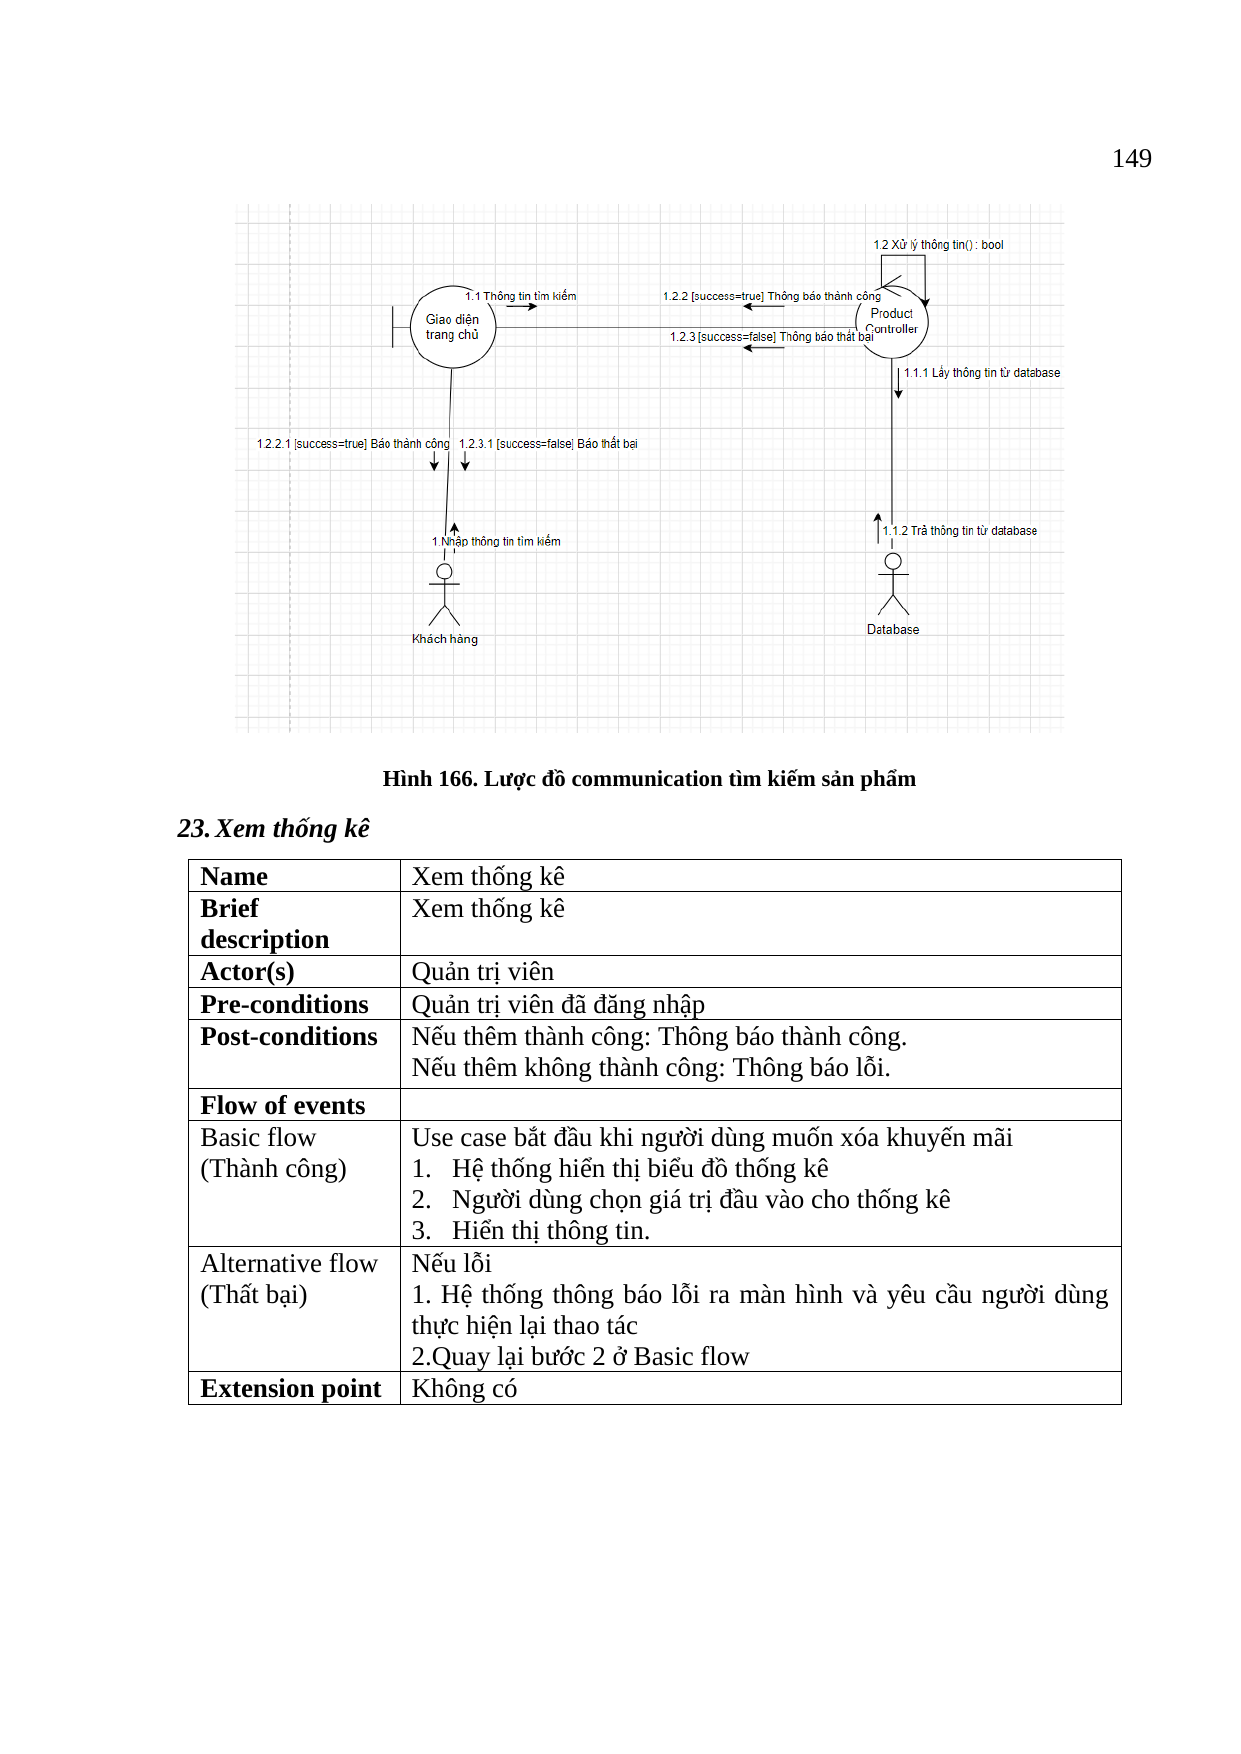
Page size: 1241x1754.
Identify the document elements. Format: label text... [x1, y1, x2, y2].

table_cell Pre-conditions [189, 988, 400, 1019]
table_cell Quản trị viên đã đăng nhập [401, 988, 1121, 1019]
table_cell Basic flow (Thành công) [189, 1121, 400, 1246]
table_header Xem thống kê [401, 860, 1121, 891]
subtitle Xem thống kê [177, 812, 1122, 843]
table_cell Không có [401, 1372, 1121, 1403]
table_cell Alternative flow (Thất bại) [189, 1247, 400, 1371]
table_cell [401, 1089, 1121, 1120]
table_cell Post-conditions [189, 1020, 400, 1088]
table_header Name [189, 860, 400, 891]
table_cell Flow of events [189, 1089, 400, 1120]
table_cell Extension point [189, 1372, 400, 1403]
table_cell Actor(s) [189, 956, 400, 987]
table_cell Xem thống kê [401, 892, 1121, 954]
text Hình 166. Lược đồ communication tìm kiếm sản phẩm [177, 765, 1122, 791]
table_cell Nếu thêm thành công: Thông báo thành công. Nếu thêm không thành công: Thông báo lỗi. [401, 1020, 1121, 1088]
picture [234, 204, 1065, 733]
table_cell Nếu lỗi 1. Hệ thống thông báo lỗi ra màn hình và yêu cầu người dùng thực hiện lại thao tác 2.Quay lại bước 2 ở Basic flow [401, 1247, 1121, 1371]
table_cell Use case bắt đầu khi người dùng muốn xóa khuyến mãi 1. Hệ thống hiển thị biểu đồ thống kê 2. Người dùng chọn giá trị đầu vào cho thống kê 3. Hiển thị thông tin. [401, 1121, 1121, 1246]
table_cell Quản trị viên [401, 956, 1121, 987]
table_cell Brief description [189, 892, 400, 954]
